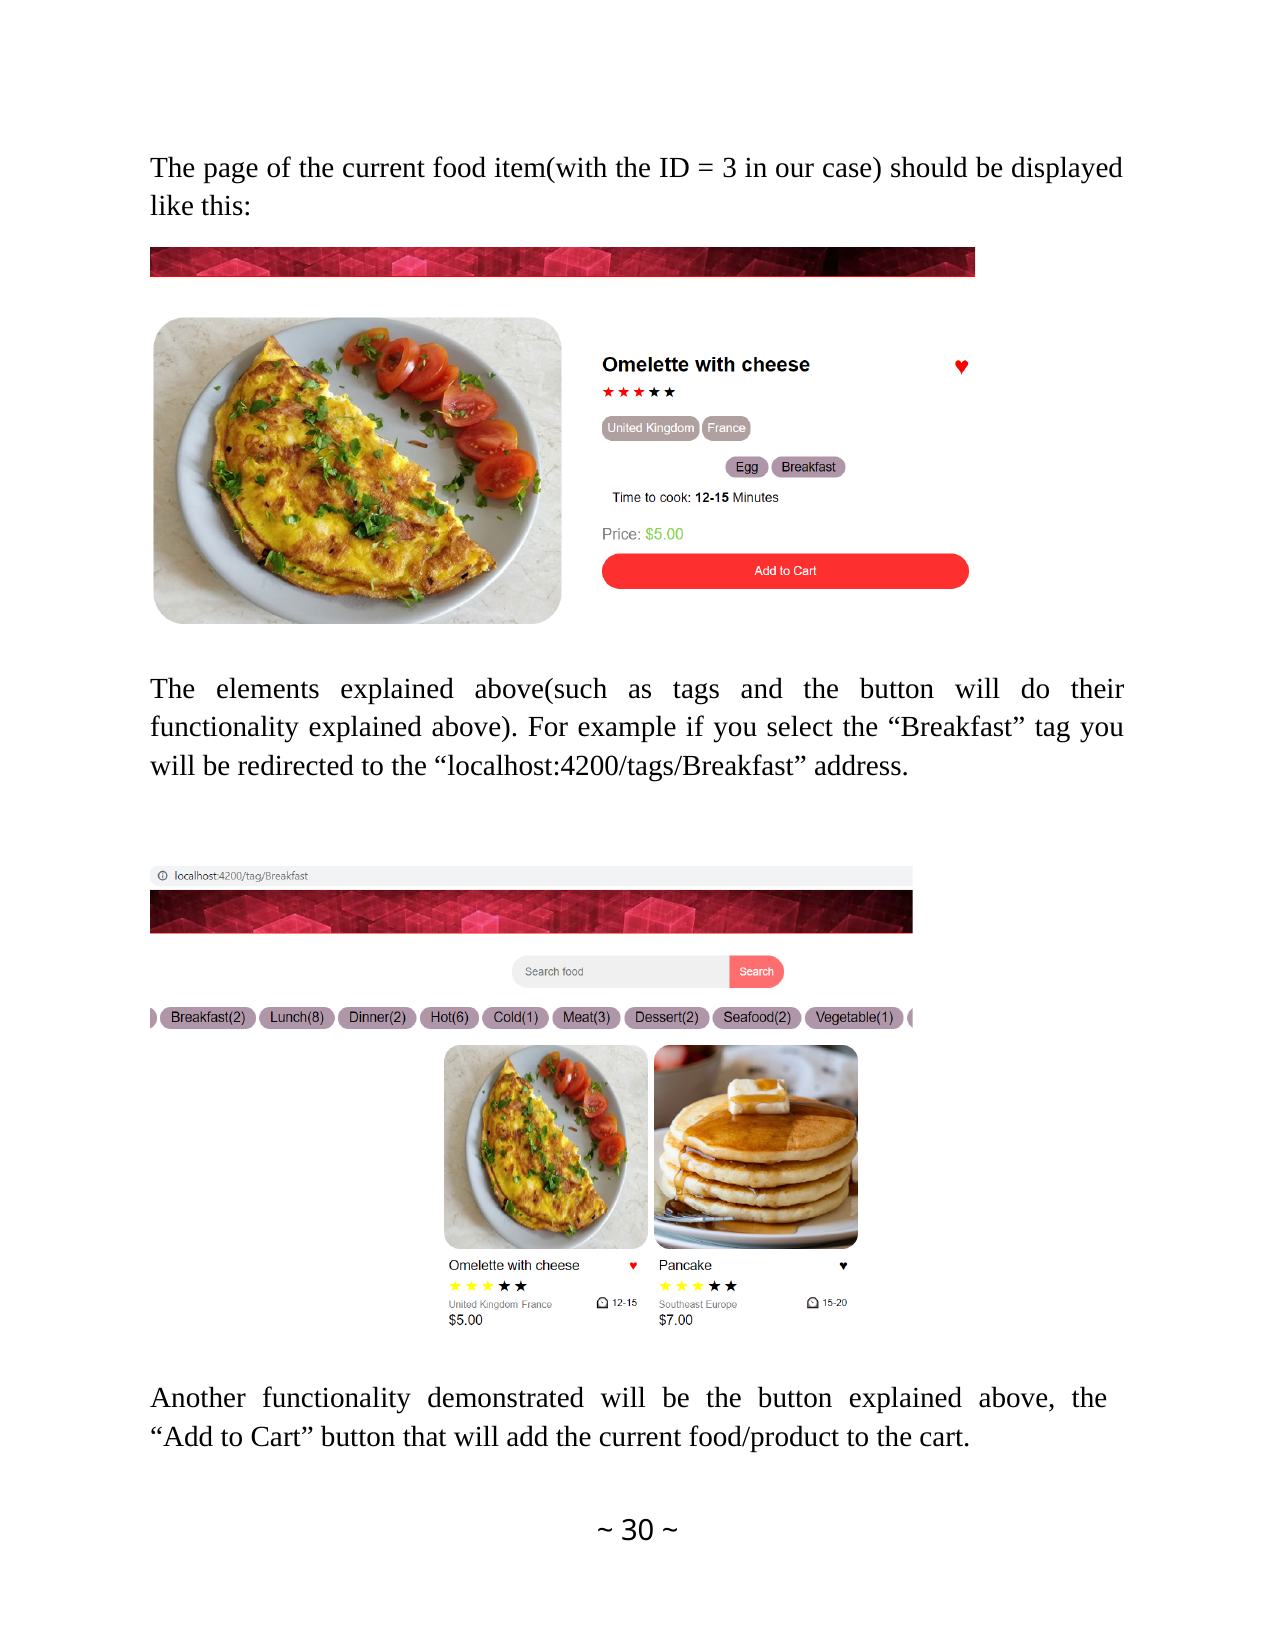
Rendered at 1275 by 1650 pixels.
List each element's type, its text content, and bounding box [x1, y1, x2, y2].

text The page of the current food item(with the ID = 3 in our case) should be displayed like this: [150, 150, 1125, 222]
text The elements explained above(such as tags and the button will do their functionality explained above). For example if you select the “Breakfast” tag you will be redirected to the “localhost:4200/tags/Breakfast” address. [150, 671, 1125, 782]
picture [150, 866, 913, 1356]
text Another functionality demonstrated will be the button explained above, the “Add to Cart” button that will add the current food/product to the cart. [150, 1381, 1125, 1453]
picture [150, 247, 976, 647]
